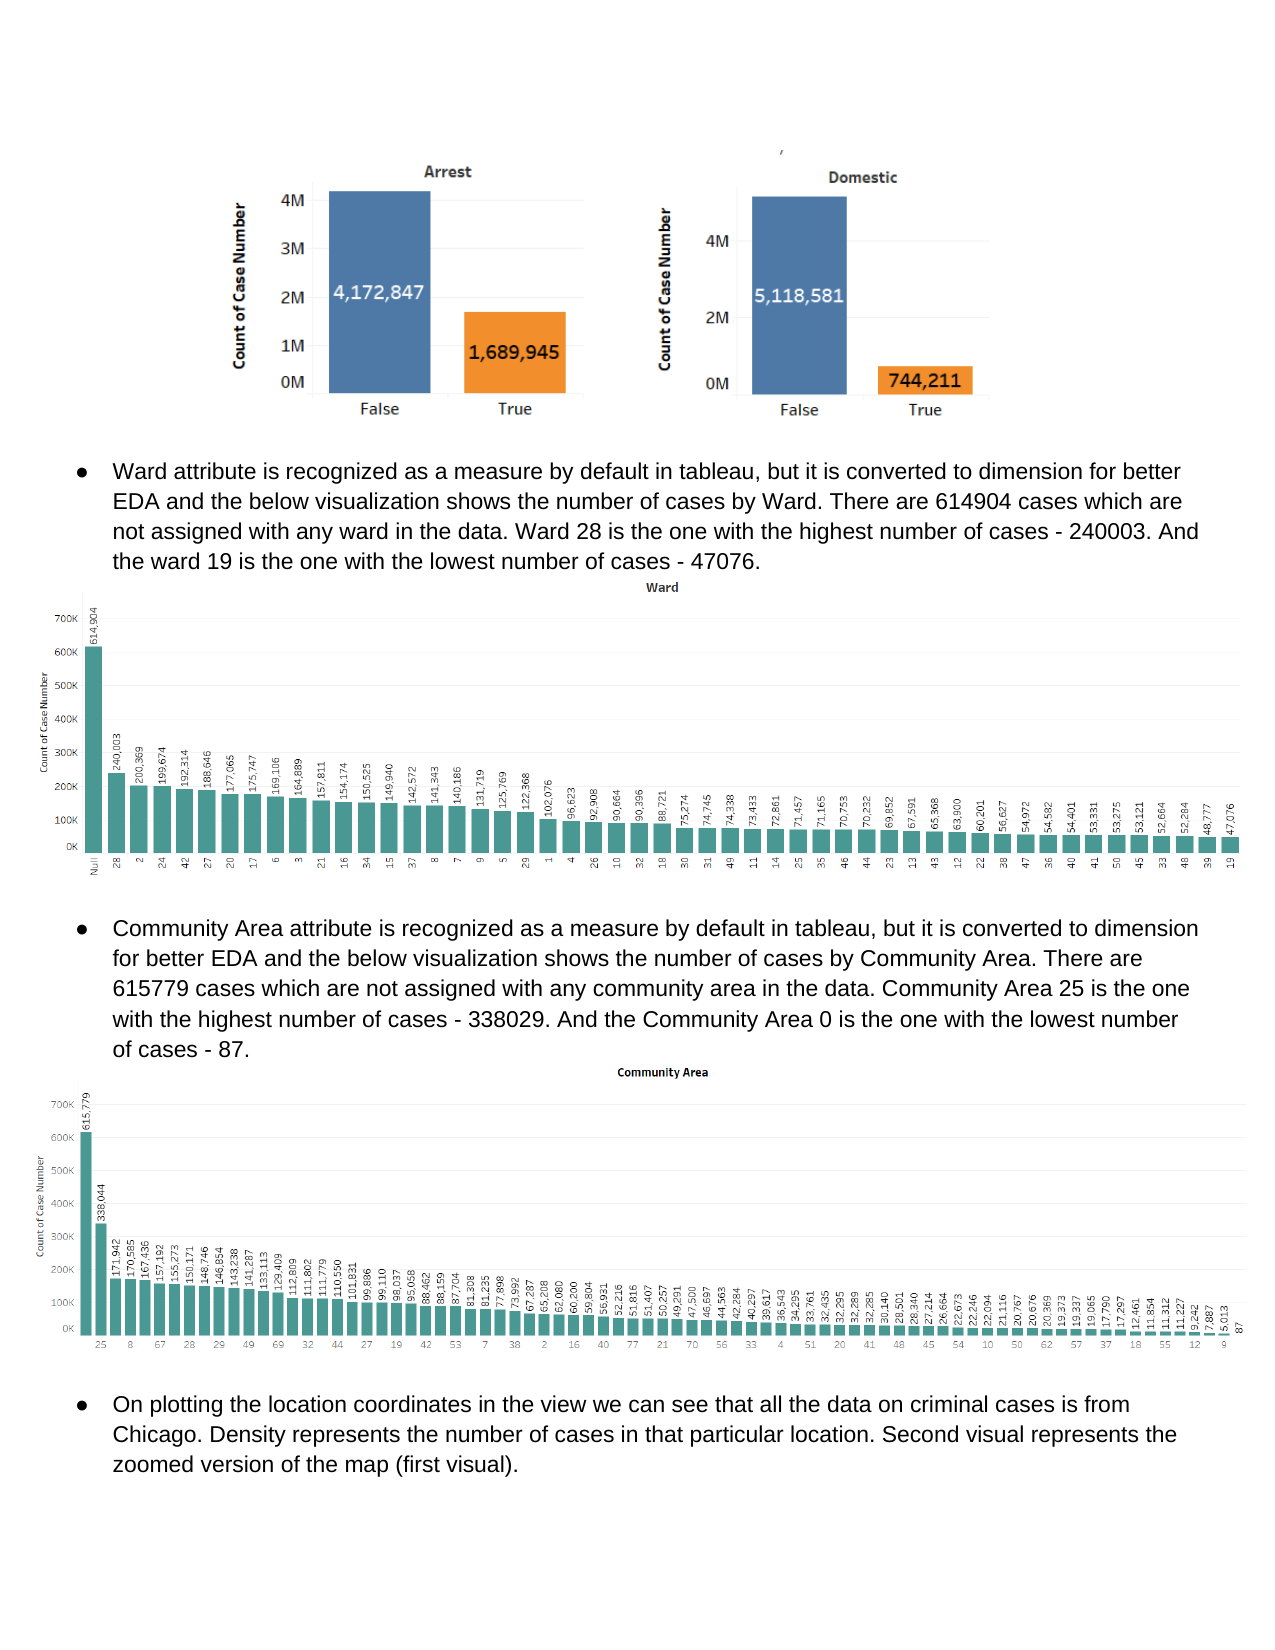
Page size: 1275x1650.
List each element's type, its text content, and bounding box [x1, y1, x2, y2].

list On plotting the location coordinates in the view we can see that all the data on criminal cases is from Chicago. Density represents the number of cases in that particular location. Second visual represents the zoomed version of the map (first visual). [75, 1391, 1200, 1477]
picture [225, 152, 592, 424]
picture [28, 1066, 1247, 1357]
list Community Area attribute is recognized as a measure by default in tableau, but it is converted to dimension for better EDA and the below visualization shows the number of cases by Community Area. There are 615779 cases which are not assigned with any community area in the data. Community Area 25 is the one with the highest number of cases - 338029. And the Community Area 0 is the one with the lowest number of cases - 87. [75, 915, 1200, 1062]
picture [35, 578, 1240, 881]
list Ward attribute is recognized as a measure by default in tableau, but it is converted to dimension for better EDA and the below visualization shows the number of cases by Ward. There are 614904 cases which are not assigned with any ward in the data. Ward 28 is the one with the highest number of cases - 240003. And the ward 19 is the one with the lowest number of cases - 47076. [75, 458, 1200, 575]
picture [649, 150, 995, 424]
